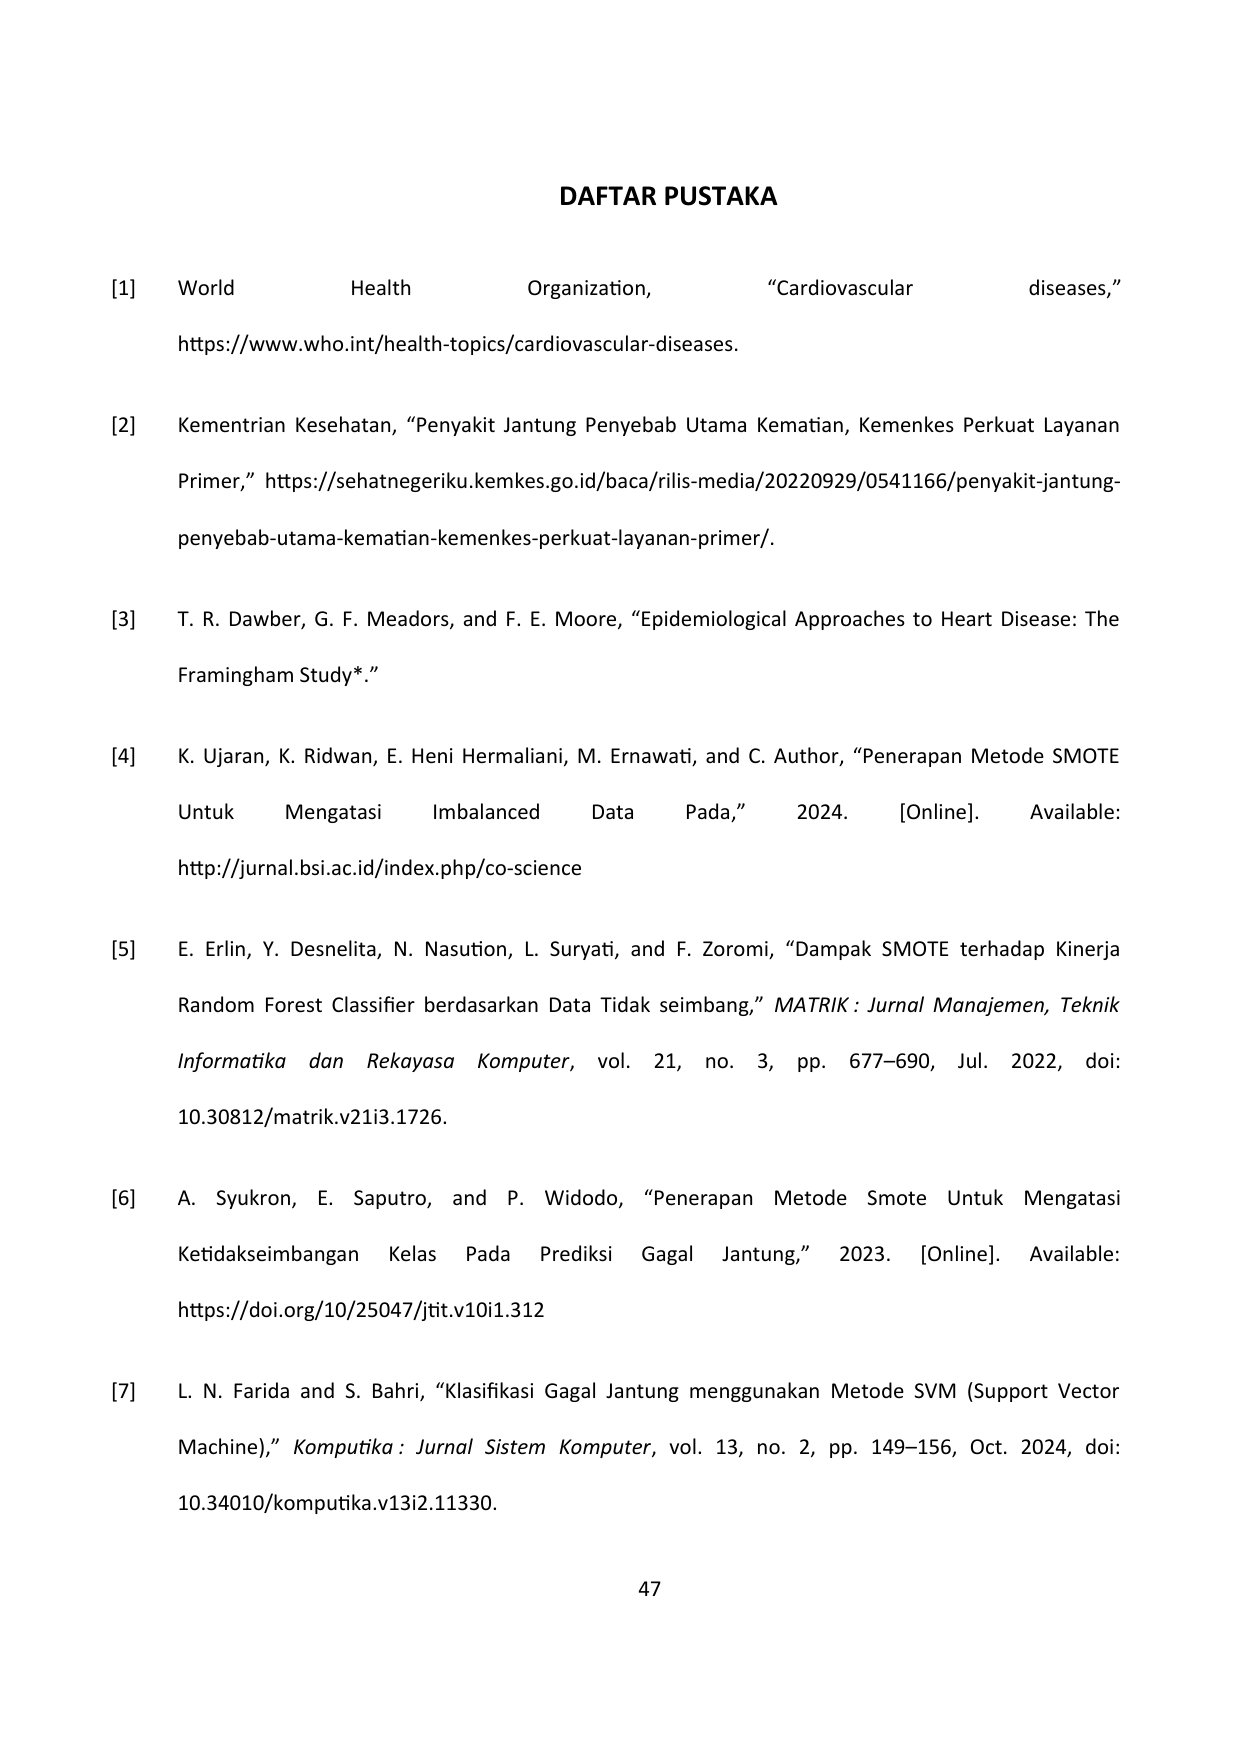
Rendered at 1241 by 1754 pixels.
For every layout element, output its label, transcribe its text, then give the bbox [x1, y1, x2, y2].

text [2] Kementrian Kesehatan, “Penyakit Jantung Penyebab Utama Kematian, Kemenkes Perkuat Layanan Primer,” https://sehatnegeriku.kemkes.go.id/baca/rilis-media/20220929/0541166/penyakit-jantung-penyebab-utama-kematian-kemenkes-perkuat-layanan-primer/. [111, 411, 1122, 551]
text [7] L. N. Farida and S. Bahri, “Klasifikasi Gagal Jantung menggunakan Metode SVM (Support Vector Machine),” Komputika : Jurnal Sistem Komputer, vol. 13, no. 2, pp. 149–156, Oct. 2024, doi: 10.34010/komputika.v13i2.11330. [111, 1376, 1122, 1516]
subtitle DAFTAR PUSTAKA [214, 177, 1122, 213]
text [1] World Health Organization, “Cardiovascular diseases,” https://www.who.int/health-topics/cardiovascular-diseases. [111, 273, 1122, 357]
text [5] E. Erlin, Y. Desnelita, N. Nasution, L. Suryati, and F. Zoromi, “Dampak SMOTE terhadap Kinerja Random Forest Classifier berdasarkan Data Tidak seimbang,” MATRIK : Jurnal Manajemen, Teknik Informatika dan Rekayasa Komputer, vol. 21, no. 3, pp. 677–690, Jul. 2022, doi: 10.30812/matrik.v21i3.1726. [111, 934, 1122, 1130]
text [4] K. Ujaran, K. Ridwan, E. Heni Hermaliani, M. Ernawati, and C. Author, “Penerapan Metode SMOTE Untuk Mengatasi Imbalanced Data Pada,” 2024. [Online]. Available: http://jurnal.bsi.ac.id/index.php/co-science [111, 741, 1122, 881]
text [6] A. Syukron, E. Saputro, and P. Widodo, “Penerapan Metode Smote Untuk Mengatasi Ketidakseimbangan Kelas Pada Prediksi Gagal Jantung,” 2023. [Online]. Available: https://doi.org/10/25047/jtit.v10i1.312 [111, 1183, 1122, 1323]
text [3] T. R. Dawber, G. F. Meadors, and F. E. Moore, “Epidemiological Approaches to Heart Disease: The Framingham Study*.” [111, 604, 1122, 688]
